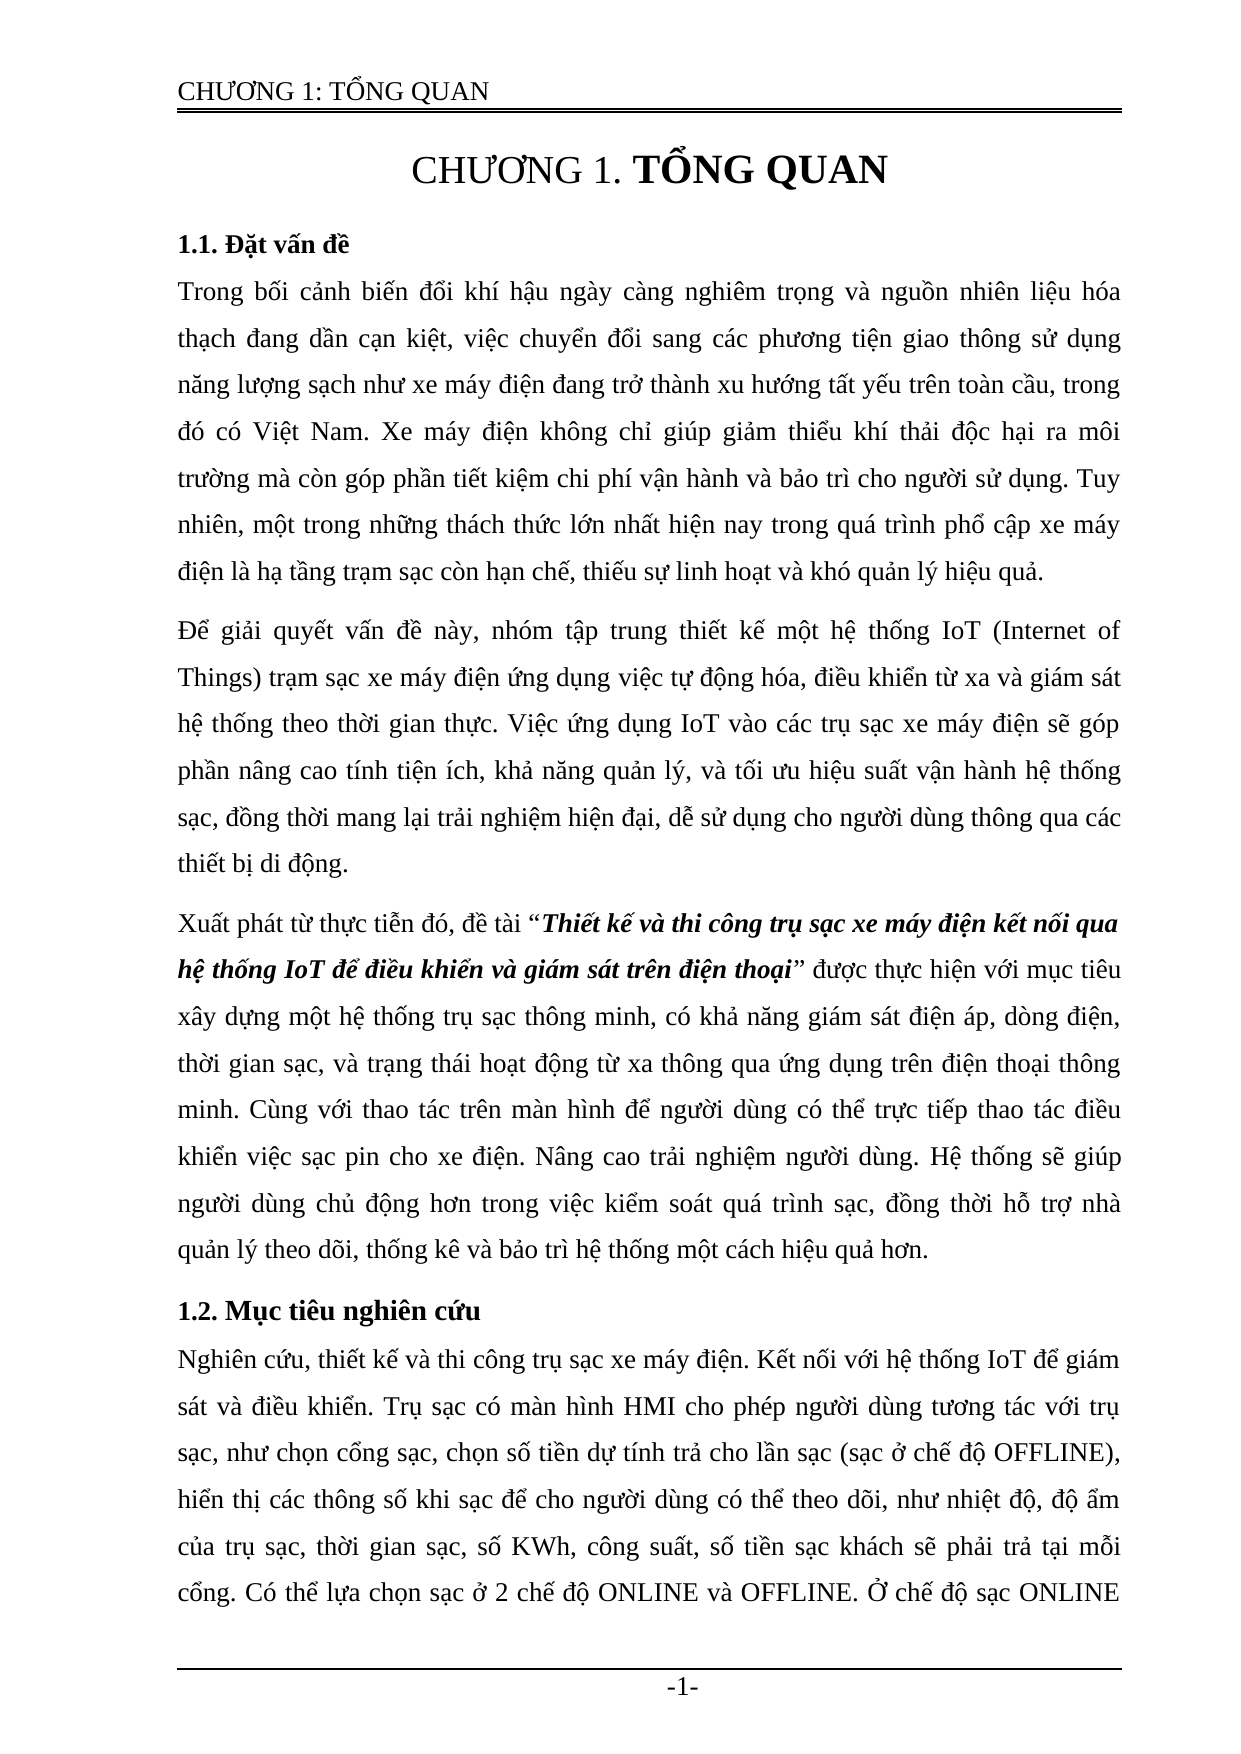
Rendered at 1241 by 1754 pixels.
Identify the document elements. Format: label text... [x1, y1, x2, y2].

subtitle Đặt vấn đề [177, 228, 1122, 259]
subtitle TỔNG QUAN [177, 144, 1122, 192]
subtitle Mục tiêu nghiên cứu [177, 1293, 1122, 1326]
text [177, 1343, 1122, 1607]
text Để giải quyết vấn đề này, nhóm tập trung thiết kế một hệ thống IoT (Internet of Things) trạm sạc xe máy điện ứng dụng việc tự động hóa, điều khiển từ xa và giám sát hệ thống theo thời gian thực. Việc ứng dụng IoT vào các trụ sạc xe máy điện sẽ góp phần nâng cao tính tiện ích, khả năng quản lý, và tối ưu hiệu suất vận hành hệ thống sạc, đồng thời mang lại trải nghiệm hiện đại, dễ sử dụng cho người dùng thông qua các thiết bị di động. [177, 614, 1122, 879]
text Trong bối cảnh biến đổi khí hậu ngày càng nghiêm trọng và nguồn nhiên liệu hóa thạch đang dần cạn kiệt, việc chuyển đổi sang các phương tiện giao thông sử dụng năng lượng sạch như xe máy điện đang trở thành xu hướng tất yếu trên toàn cầu, trong đó có Việt Nam. Xe máy điện không chỉ giúp giảm thiểu khí thải độc hại ra môi trường mà còn góp phần tiết kiệm chi phí vận hành và bảo trì cho người sử dụng. Tuy nhiên, một trong những thách thức lớn nhất hiện nay trong quá trình phổ cập xe máy điện là hạ tầng trạm sạc còn hạn chế, thiếu sự linh hoạt và khó quản lý hiệu quả. [177, 275, 1122, 586]
text Xuất phát từ thực tiễn đó, đề tài “Thiết kế và thi công trụ sạc xe máy điện kết nối qua hệ thống IoT để điều khiển và giám sát trên điện thoại” được thực hiện với mục tiêu xây dựng một hệ thống trụ sạc thông minh, có khả năng giám sát điện áp, dòng điện, thời gian sạc, và trạng thái hoạt động từ xa thông qua ứng dụng trên điện thoại thông minh. Cùng với thao tác trên màn hình để người dùng có thể trực tiếp thao tác điều khiển việc sạc pin cho xe điện. Nâng cao trải nghiệm người dùng. Hệ thống sẽ giúp người dùng chủ động hơn trong việc kiểm soát quá trình sạc, đồng thời hỗ trợ nhà quản lý theo dõi, thống kê và bảo trì hệ thống một cách hiệu quả hơn. [177, 907, 1122, 1264]
